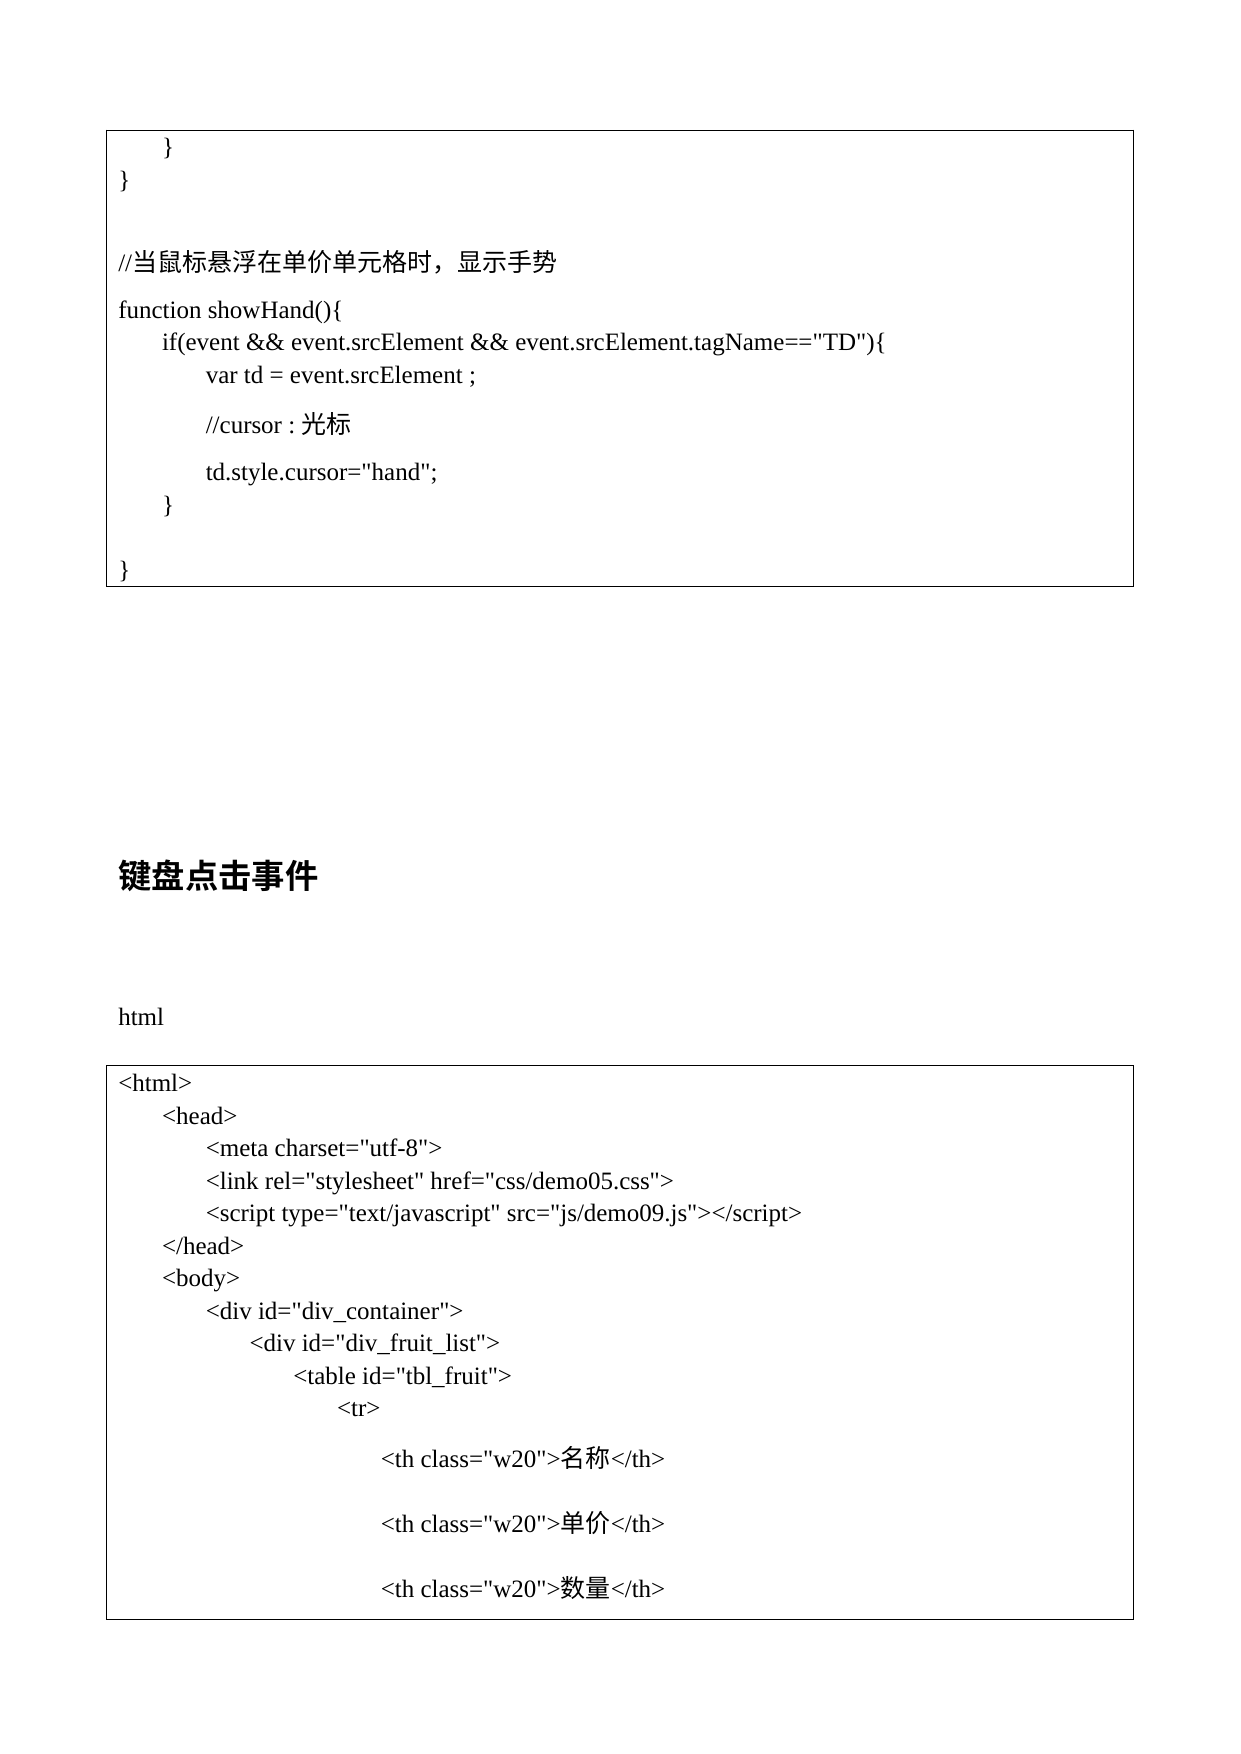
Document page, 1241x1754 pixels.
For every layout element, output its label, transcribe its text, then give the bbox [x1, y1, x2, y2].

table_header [107, 1066, 1133, 1619]
text html [118, 1000, 1122, 1033]
subtitle 键盘点击事件 [118, 841, 1122, 906]
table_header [107, 131, 1133, 586]
